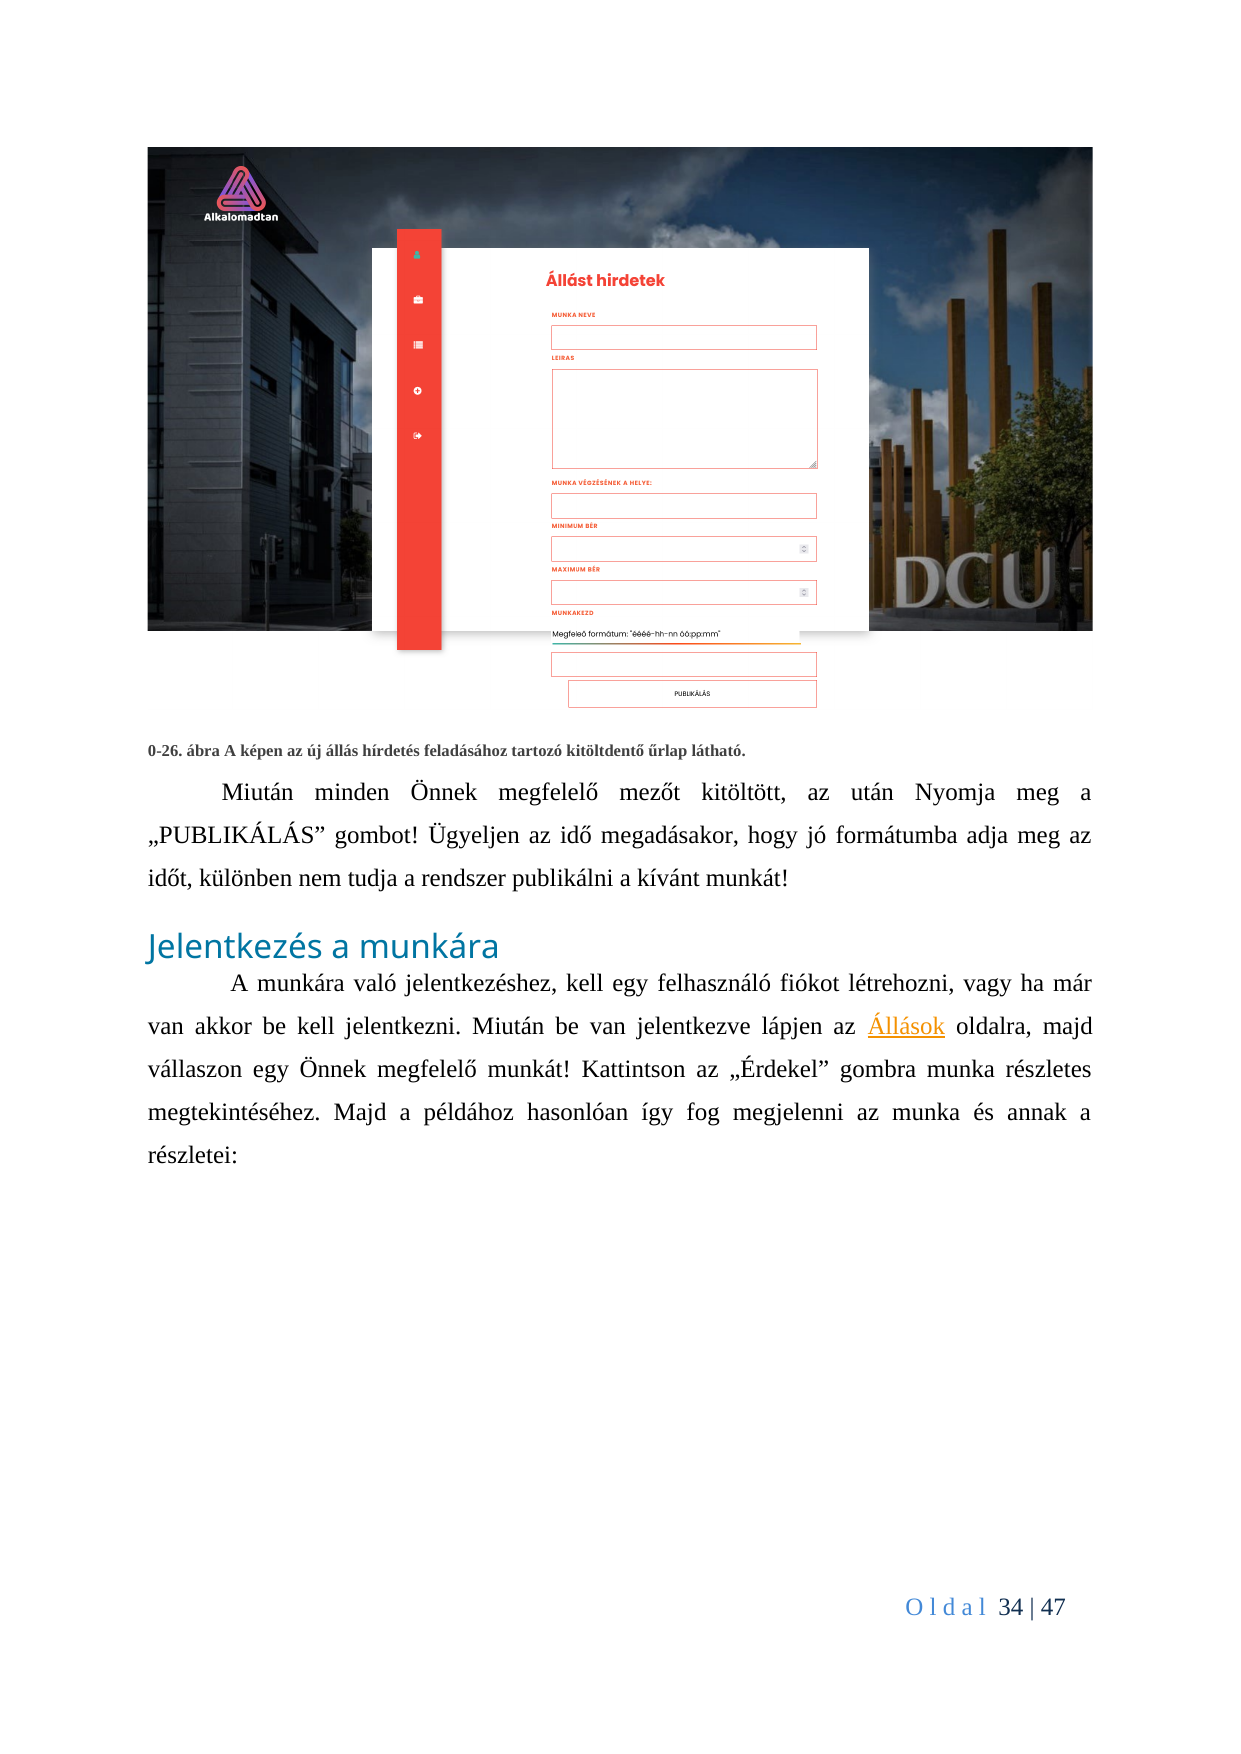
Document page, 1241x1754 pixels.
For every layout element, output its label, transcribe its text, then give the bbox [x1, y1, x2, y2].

text A munkára való jelentkezéshez, kell egy felhasználó fiókot létrehozni, vagy ha már van akkor be kell jelentkezni. Miután be van jelentkezve lápjen az Állások oldalra, majd vállaszon egy Önnek megfelelő munkát! Kattintson az „Érdekel” gombra munka részletes megtekintéséhez. Majd a példához hasonlóan így fog megjelenni az munka és annak a részletei: [148, 968, 1093, 1169]
picture [147, 147, 1093, 710]
subtitle Jelentkezés a munkára [148, 923, 1093, 968]
text Miután minden Önnek megfelelő mezőt kitöltött, az után Nyomja meg a „PUBLIKÁLÁS” gombot! Ügyeljen az idő megadásakor, hogy jó formátumba adja meg az időt, különben nem tudja a rendszer publikálni a kívánt munkát! [148, 777, 1093, 892]
